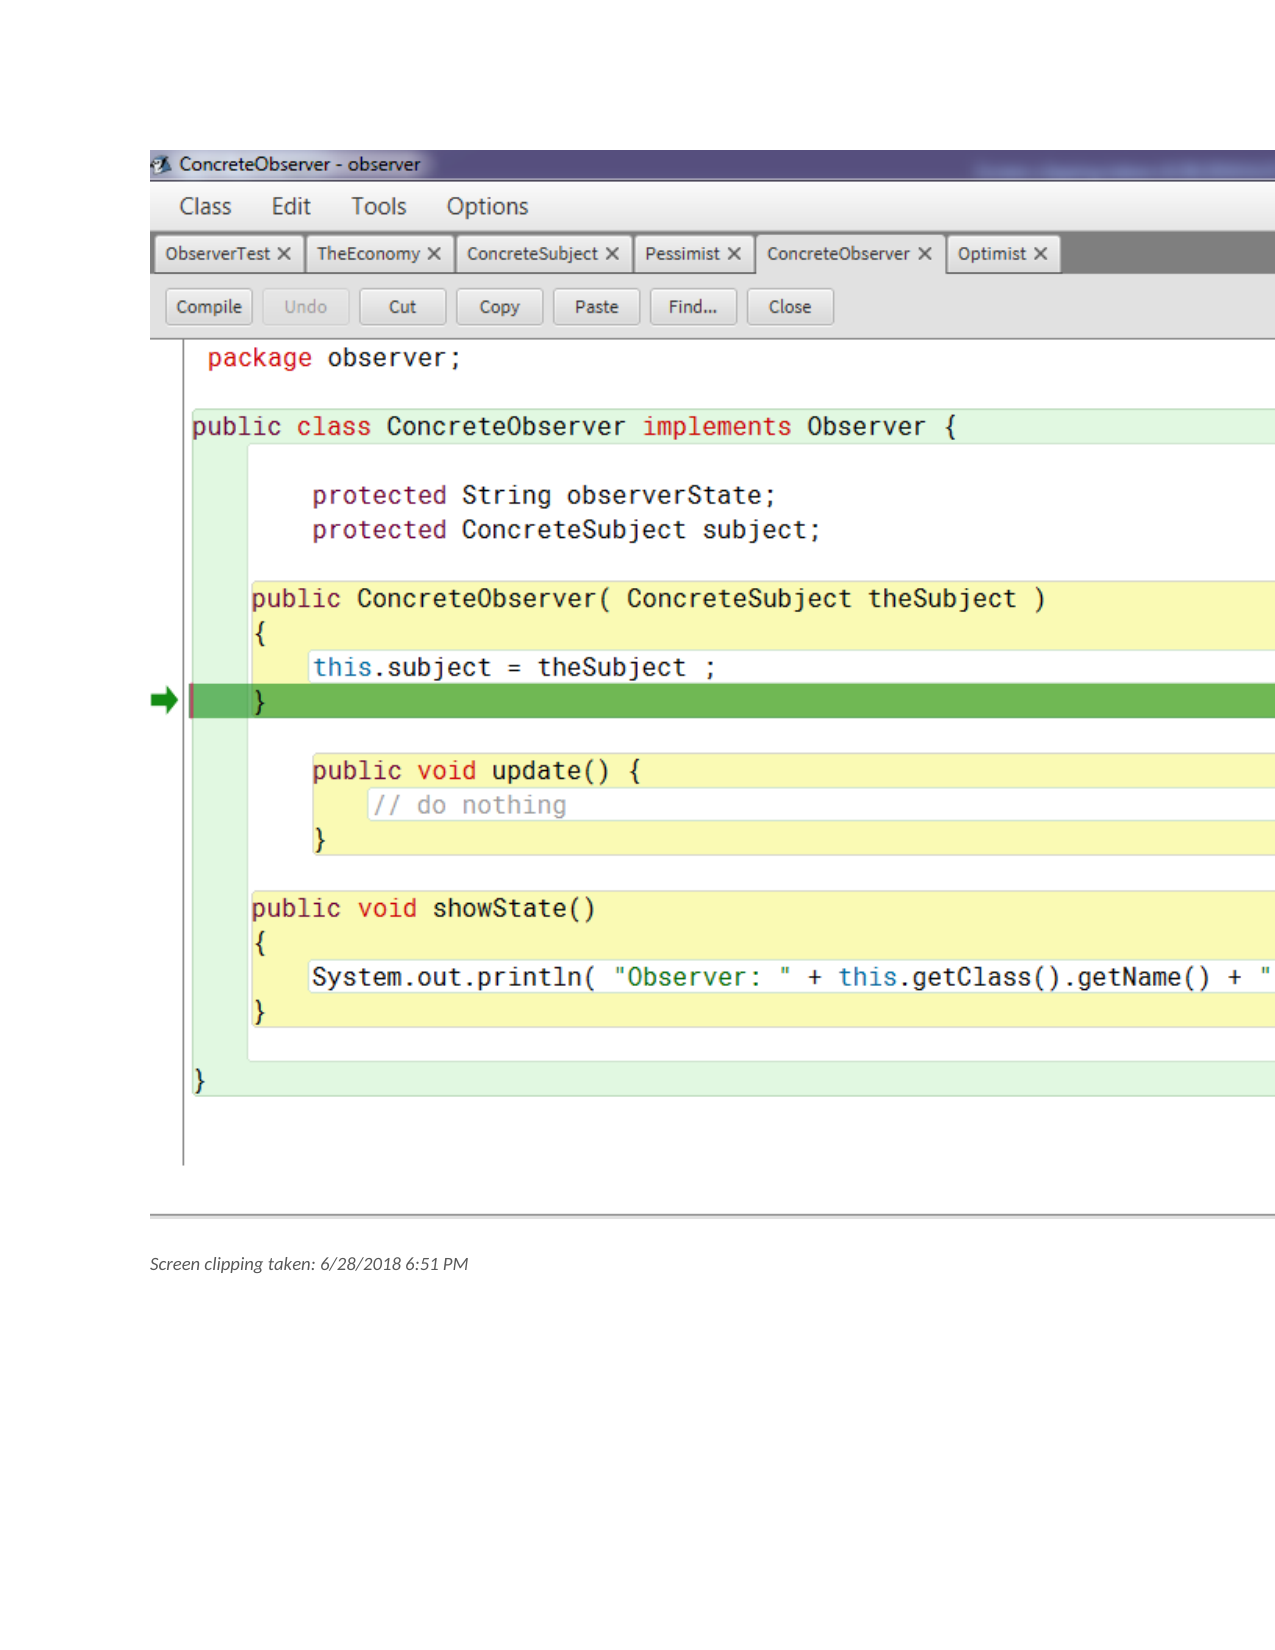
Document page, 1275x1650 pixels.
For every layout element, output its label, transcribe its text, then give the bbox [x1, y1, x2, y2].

text Screen clipping taken: 6/28/2018 6:51 PM [150, 1252, 1125, 1275]
picture [150, 150, 1275, 1219]
